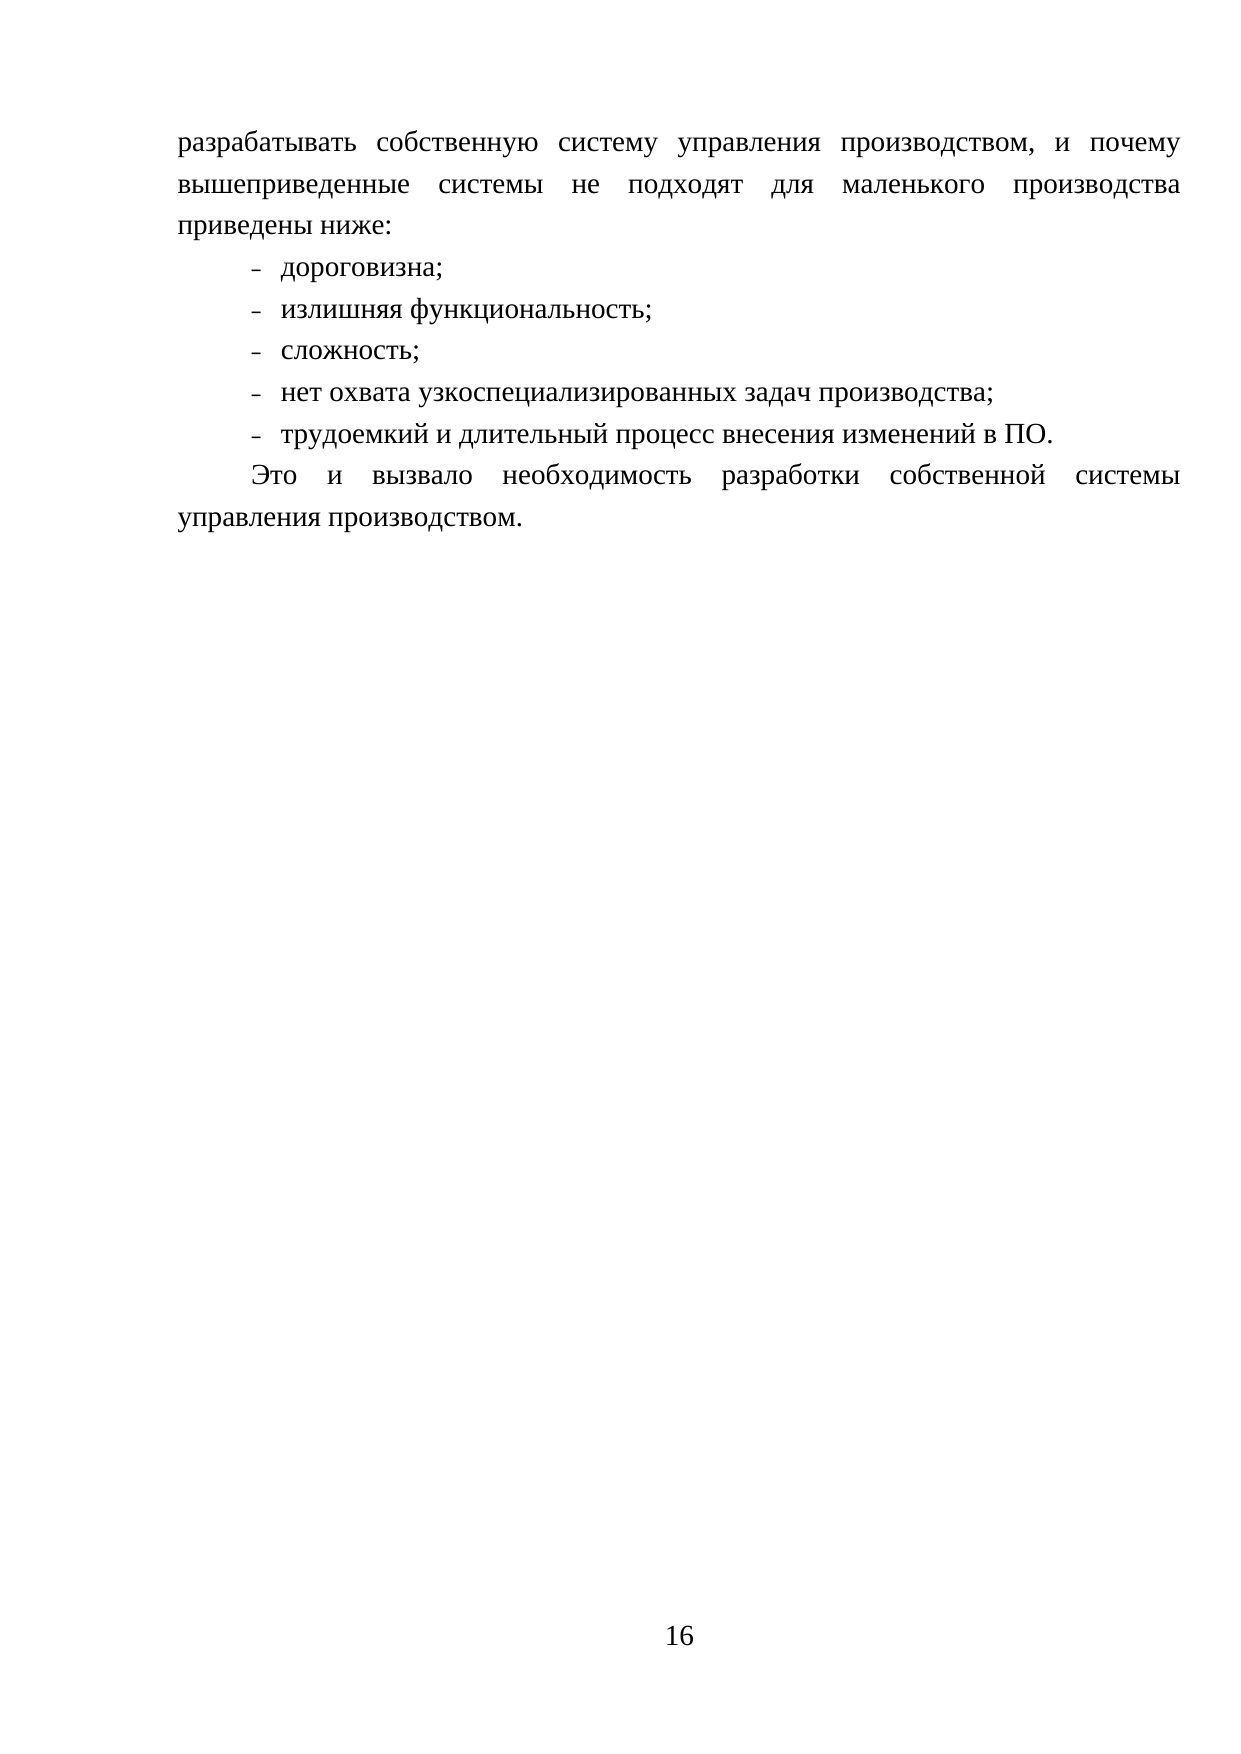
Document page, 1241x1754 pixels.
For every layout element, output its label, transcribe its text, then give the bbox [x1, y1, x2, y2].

list нет охвата узкоспециализированных задач производства; [177, 368, 1181, 410]
list трудоемкий и длительный процесс внесения изменений в ПО. [177, 410, 1181, 451]
list сложность; [177, 326, 1181, 368]
list дороговизна; [177, 243, 1181, 285]
text Это и вызвало необходимость разработки собственной системы управления производством. [177, 451, 1181, 535]
list излишняя функциональность; [177, 285, 1181, 326]
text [177, 118, 1181, 243]
